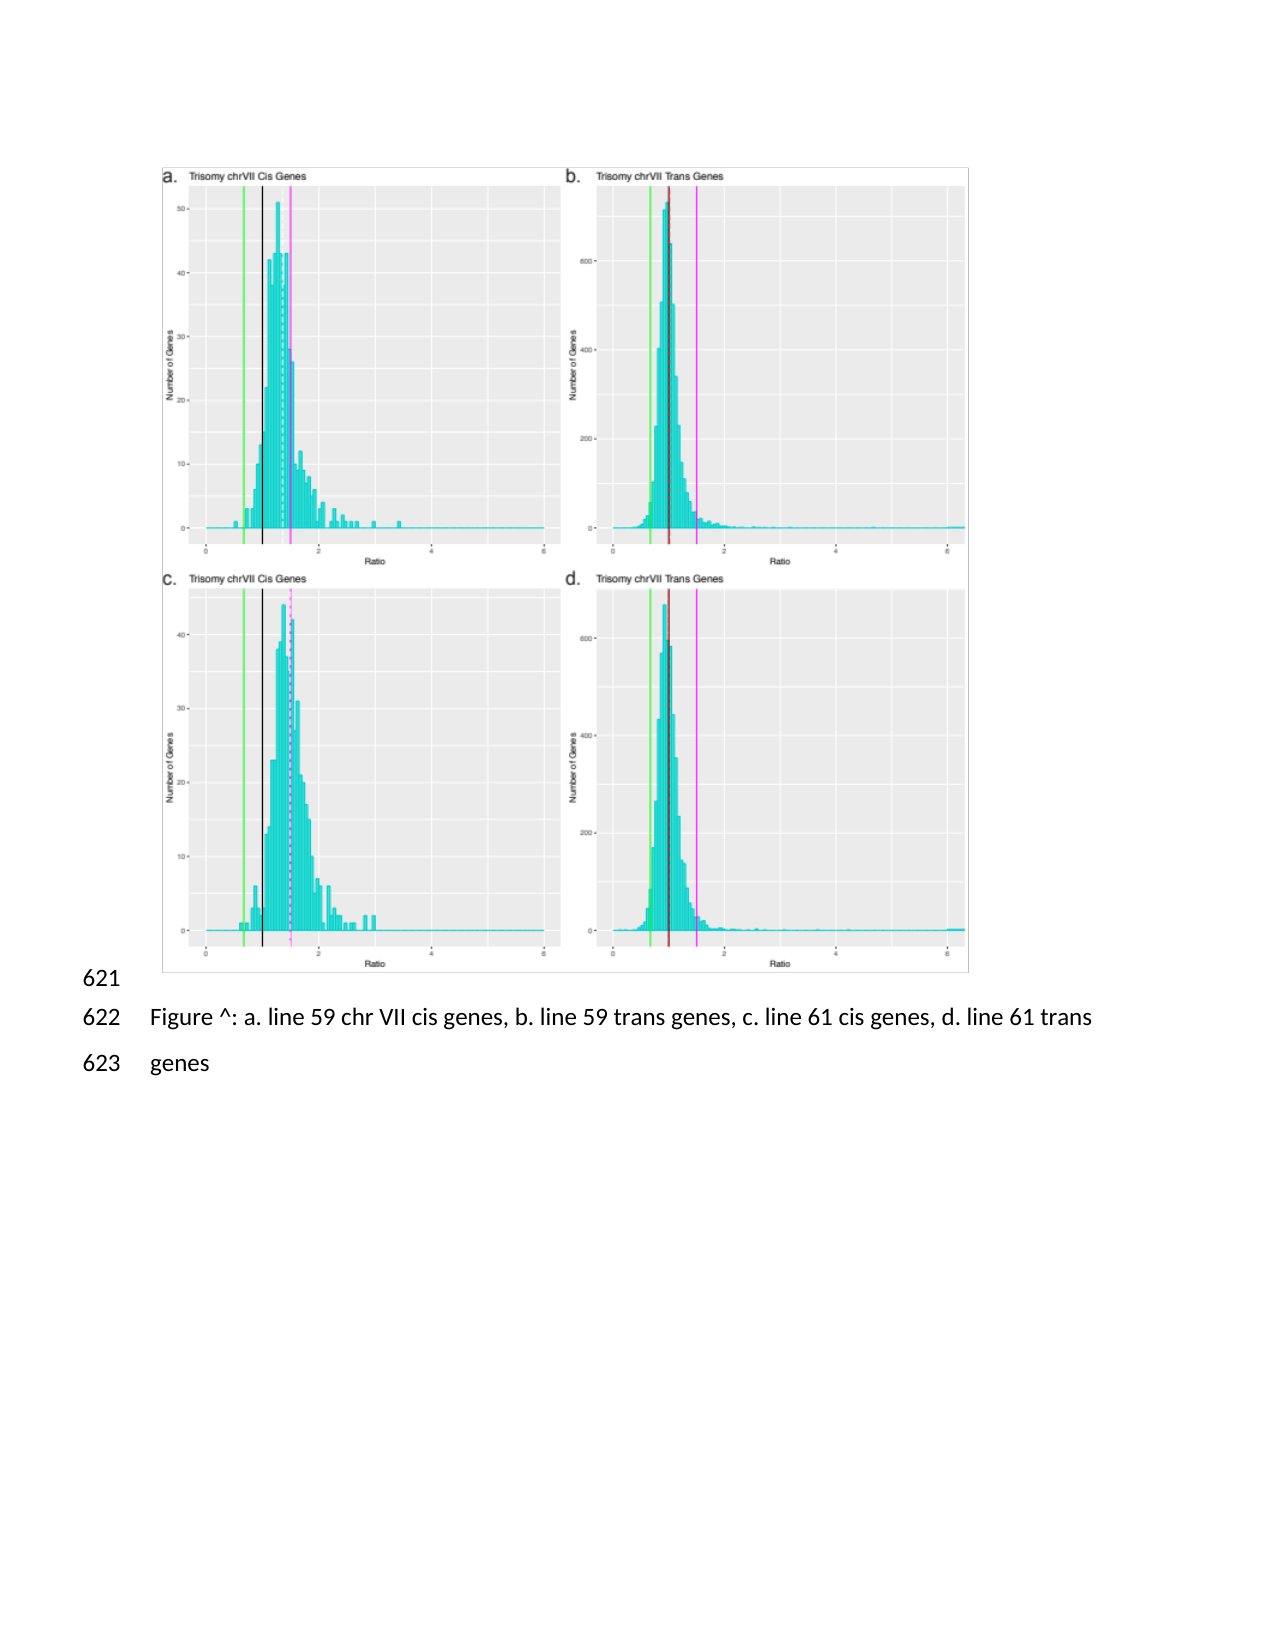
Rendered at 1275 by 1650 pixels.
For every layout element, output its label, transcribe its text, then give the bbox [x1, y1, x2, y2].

text Figure ^: a. line 59 chr VII cis genes, b. line 59 trans genes, c. line 61 cis genes, d. line 61 trans genes [150, 1001, 1125, 1078]
